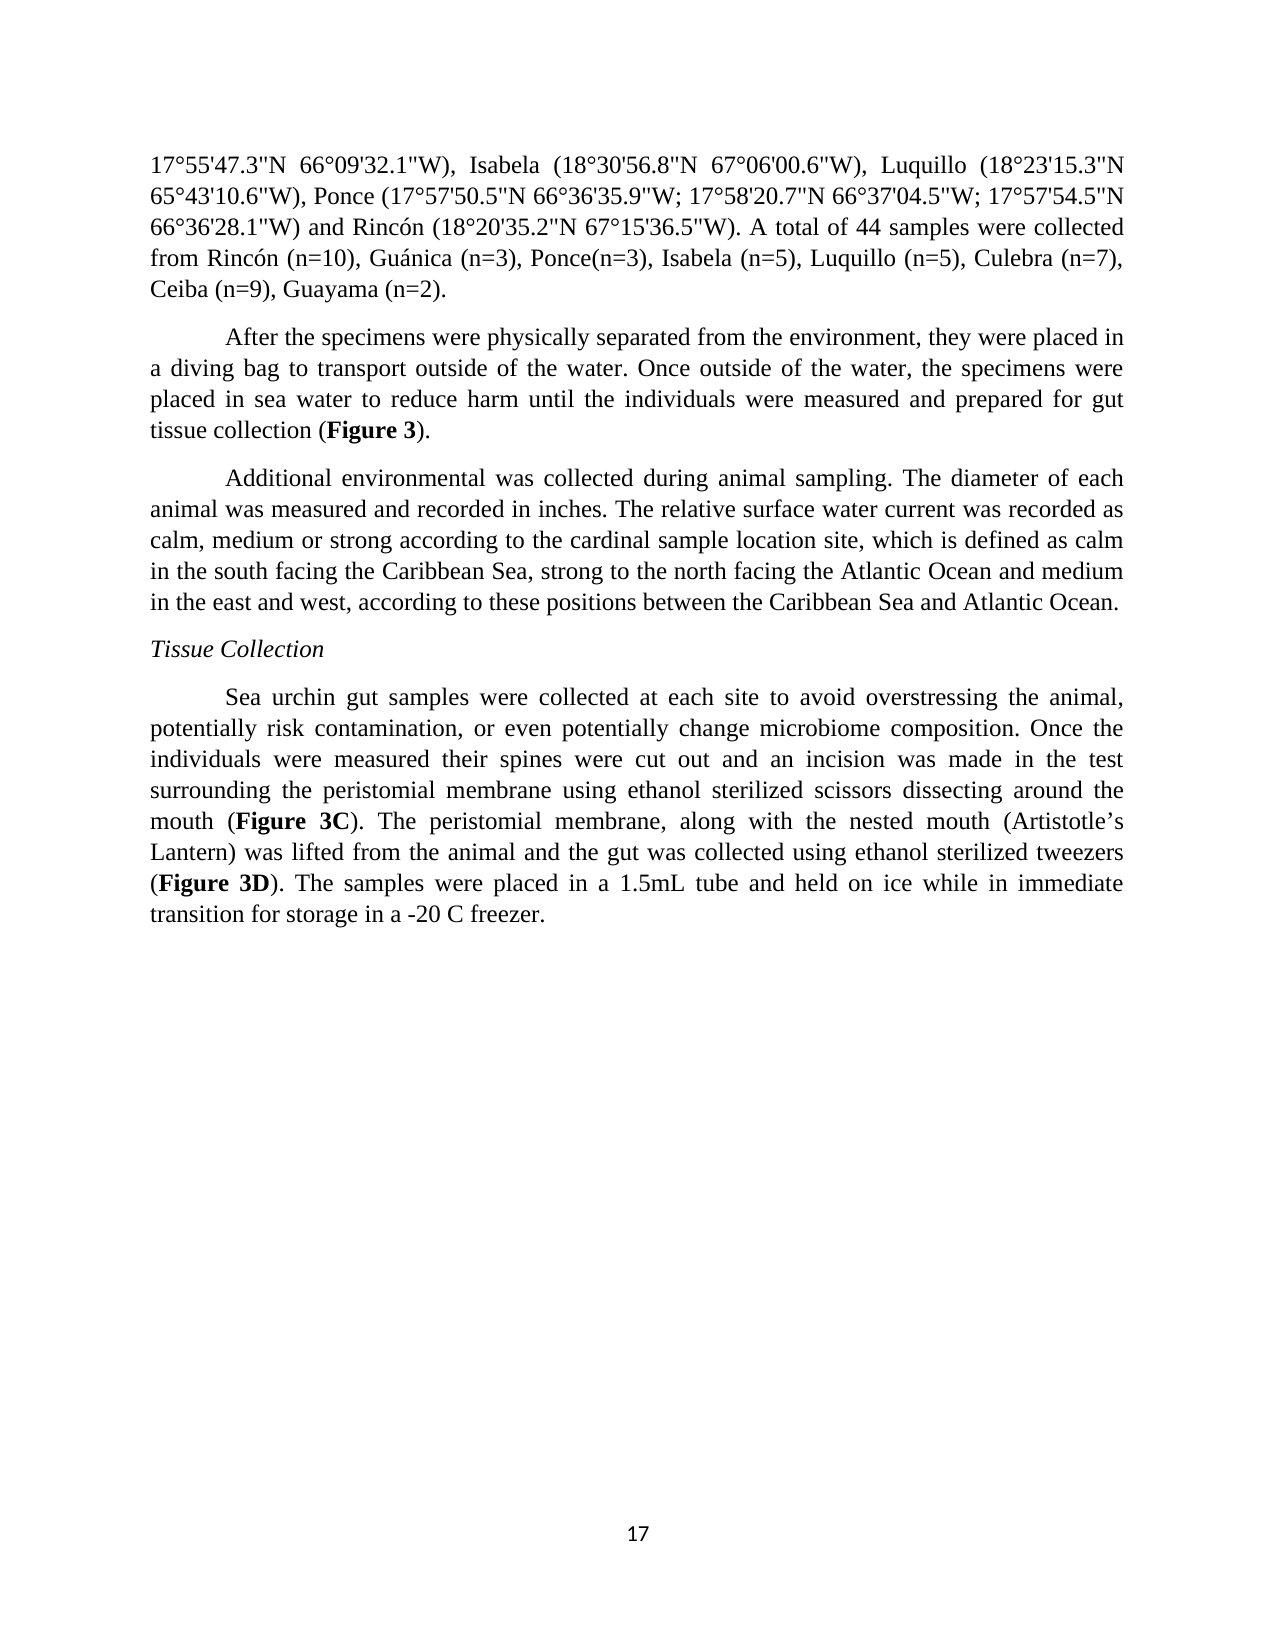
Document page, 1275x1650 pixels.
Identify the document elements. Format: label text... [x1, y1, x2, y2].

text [150, 150, 1125, 303]
text After the specimens were physically separated from the environment, they were placed in a diving bag to transport outside of the water. Once outside of the water, the specimens were placed in sea water to reduce harm until the individuals were measured and prepared for gut tissue collection (Figure 3). [150, 322, 1125, 444]
text Additional environmental was collected during animal sampling. The diameter of each animal was measured and recorded in inches. The relative surface water current was recorded as calm, medium or strong according to the cardinal sample location site, which is defined as calm in the south facing the Caribbean Sea, strong to the north facing the Atlantic Ocean and medium in the east and west, according to these positions between the Caribbean Sea and Atlantic Ocean. [150, 463, 1125, 616]
text Tissue Collection [150, 634, 1125, 663]
text Sea urchin gut samples were collected at each site to avoid overstressing the animal, potentially risk contamination, or even potentially change microbiome composition. Once the individuals were measured their spines were cut out and an incision was made in the test surrounding the peristomial membrane using ethanol sterilized scissors dissecting around the mouth (Figure 3C). The peristomial membrane, along with the nested mouth (Artistotle’s Lantern) was lifted from the animal and the gut was collected using ethanol sterilized tweezers (Figure 3D). The samples were placed in a 1.5mL tube and held on ice while in immediate transition for storage in a -20 C freezer. [150, 682, 1125, 928]
